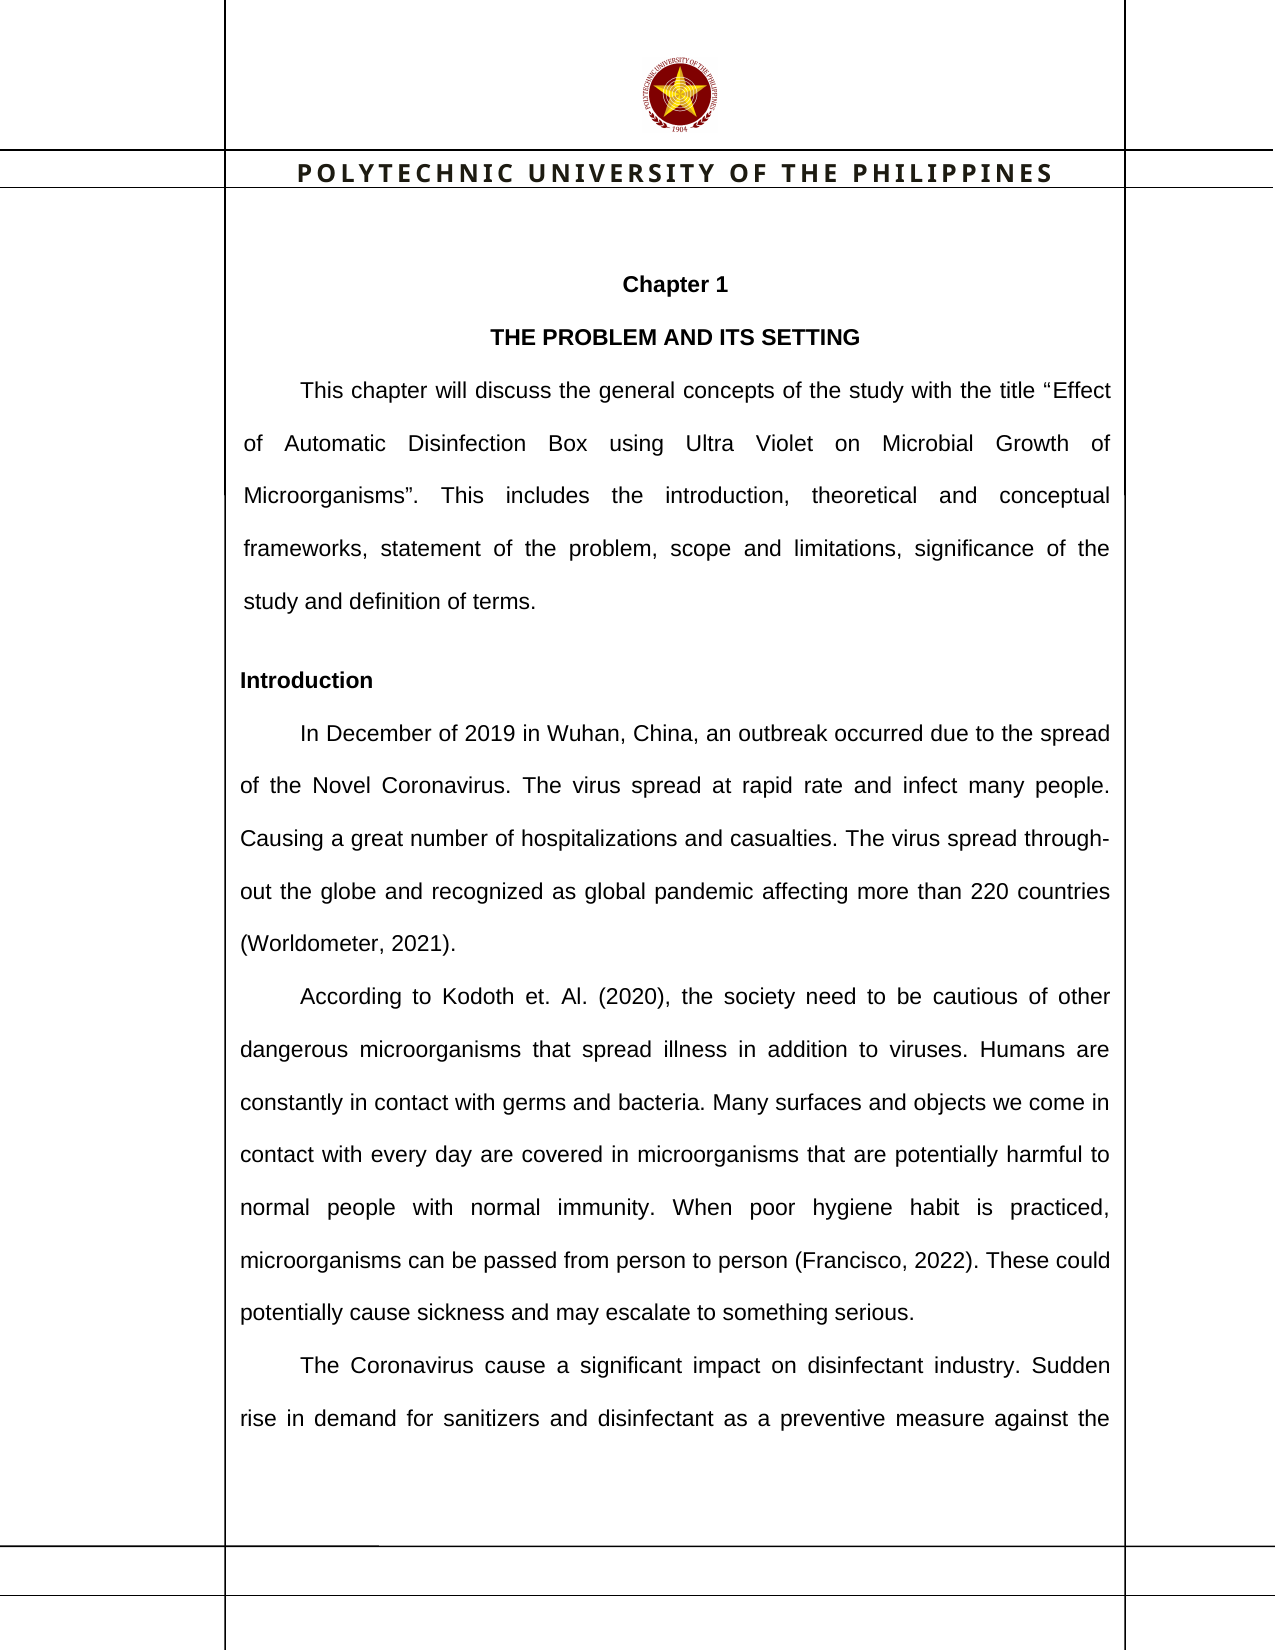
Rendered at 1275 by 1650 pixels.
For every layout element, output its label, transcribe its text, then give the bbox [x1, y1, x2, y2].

text THE PROBLEM AND ITS SETTING [240, 324, 1111, 351]
text This chapter will discuss the general concepts of the study with the title “Effect of Automatic Disinfection Box using Ultra Violet on Microbial Growth of Microorganisms”. This includes the introduction, theoretical and conceptual frameworks, statement of the problem, scope and limitations, significance of the study and definition of terms. [225, 377, 1111, 614]
text Introduction [240, 667, 1111, 693]
picture [642, 57, 718, 133]
text In December of 2019 in Wuhan, China, an outbreak occurred due to the spread of the Novel Coronavirus. The virus spread at rapid rate and infect many people. Causing a great number of hospitalizations and casualties. The virus spread through-out the globe and recognized as global pandemic affecting more than 220 countries (Worldometer, 2021). [240, 719, 1111, 957]
text According to Kodoth et. Al. (2020), the society need to be cautious of other dangerous microorganisms that spread illness in addition to viruses. Humans are constantly in contact with germs and bacteria. Many surfaces and objects we come in contact with every day are covered in microorganisms that are potentially harmful to normal people with normal immunity. When poor hygiene habit is practiced, microorganisms can be passed from person to person (Francisco, 2022). These could potentially cause sickness and may escalate to something serious. [240, 983, 1111, 1326]
text Chapter 1 [240, 271, 1111, 298]
